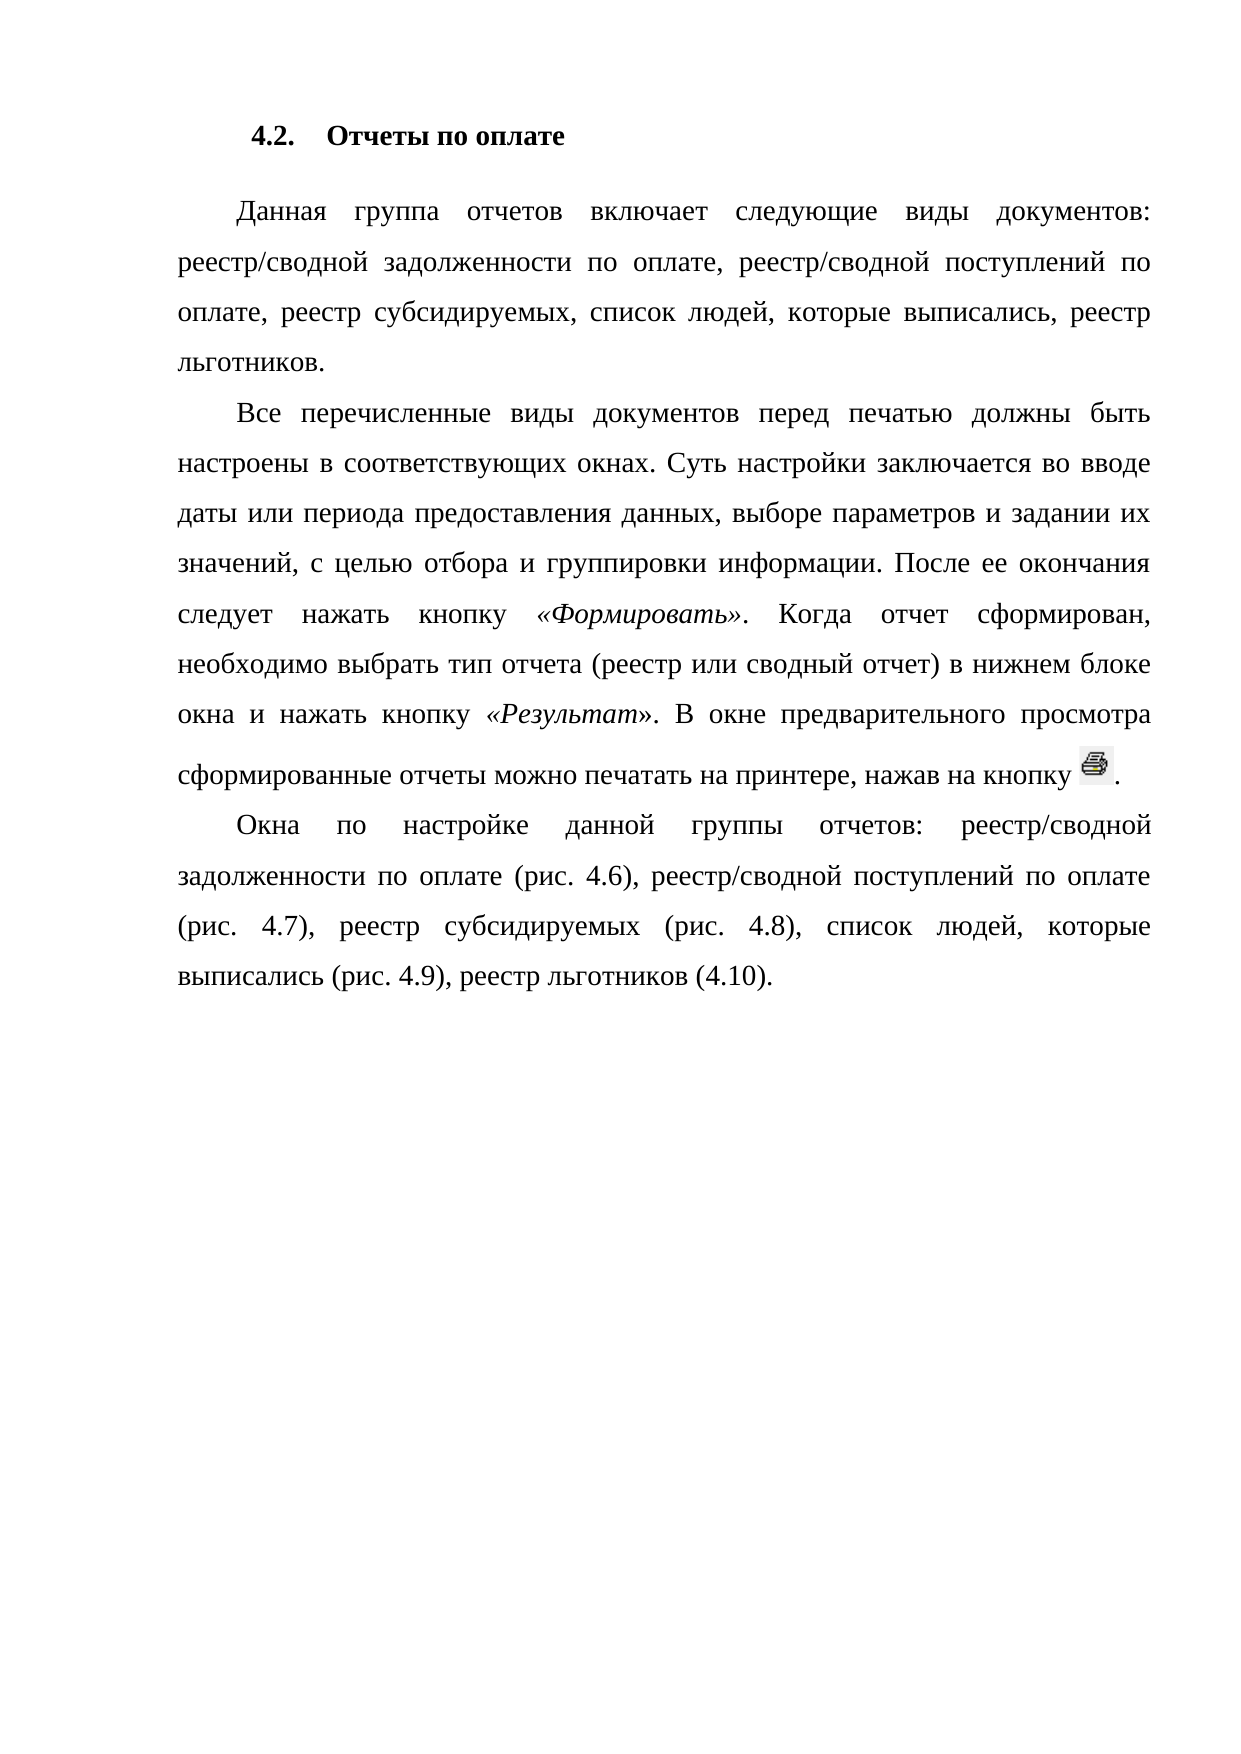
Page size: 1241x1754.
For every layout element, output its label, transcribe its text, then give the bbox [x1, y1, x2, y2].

text Все перечисленные виды документов перед печатью должны быть настроены в соответствующих окнах. Суть настройки заключается во вводе даты или периода предоставления данных, выборе параметров и задании их значений, с целью отбора и группировки информации. После ее окончания следует нажать кнопку «Формировать». Когда отчет сформирован, необходимо выбрать тип отчета (реестр или сводный отчет) в нижнем блоке окна и нажать кнопку «Результат». В окне предварительного просмотра сформированные отчеты можно печатать на принтере, нажав на кнопку . [177, 395, 1152, 791]
subtitle Отчеты по оплате [251, 118, 1152, 152]
text Данная группа отчетов включает следующие виды документов: реестр/сводной задолженности по оплате, реестр/сводной поступлений по оплате, реестр субсидируемых, список людей, которые выписались, реестр льготников. [177, 193, 1152, 378]
picture [1079, 746, 1114, 785]
text Окна по настройке данной группы отчетов: реестр/сводной задолженности по оплате (рис. 4.6), реестр/сводной поступлений по оплате (рис. 4.7), реестр субсидируемых (рис. 4.8), список людей, которые выписались (рис. 4.9), реестр льготников (4.10). [177, 807, 1152, 992]
